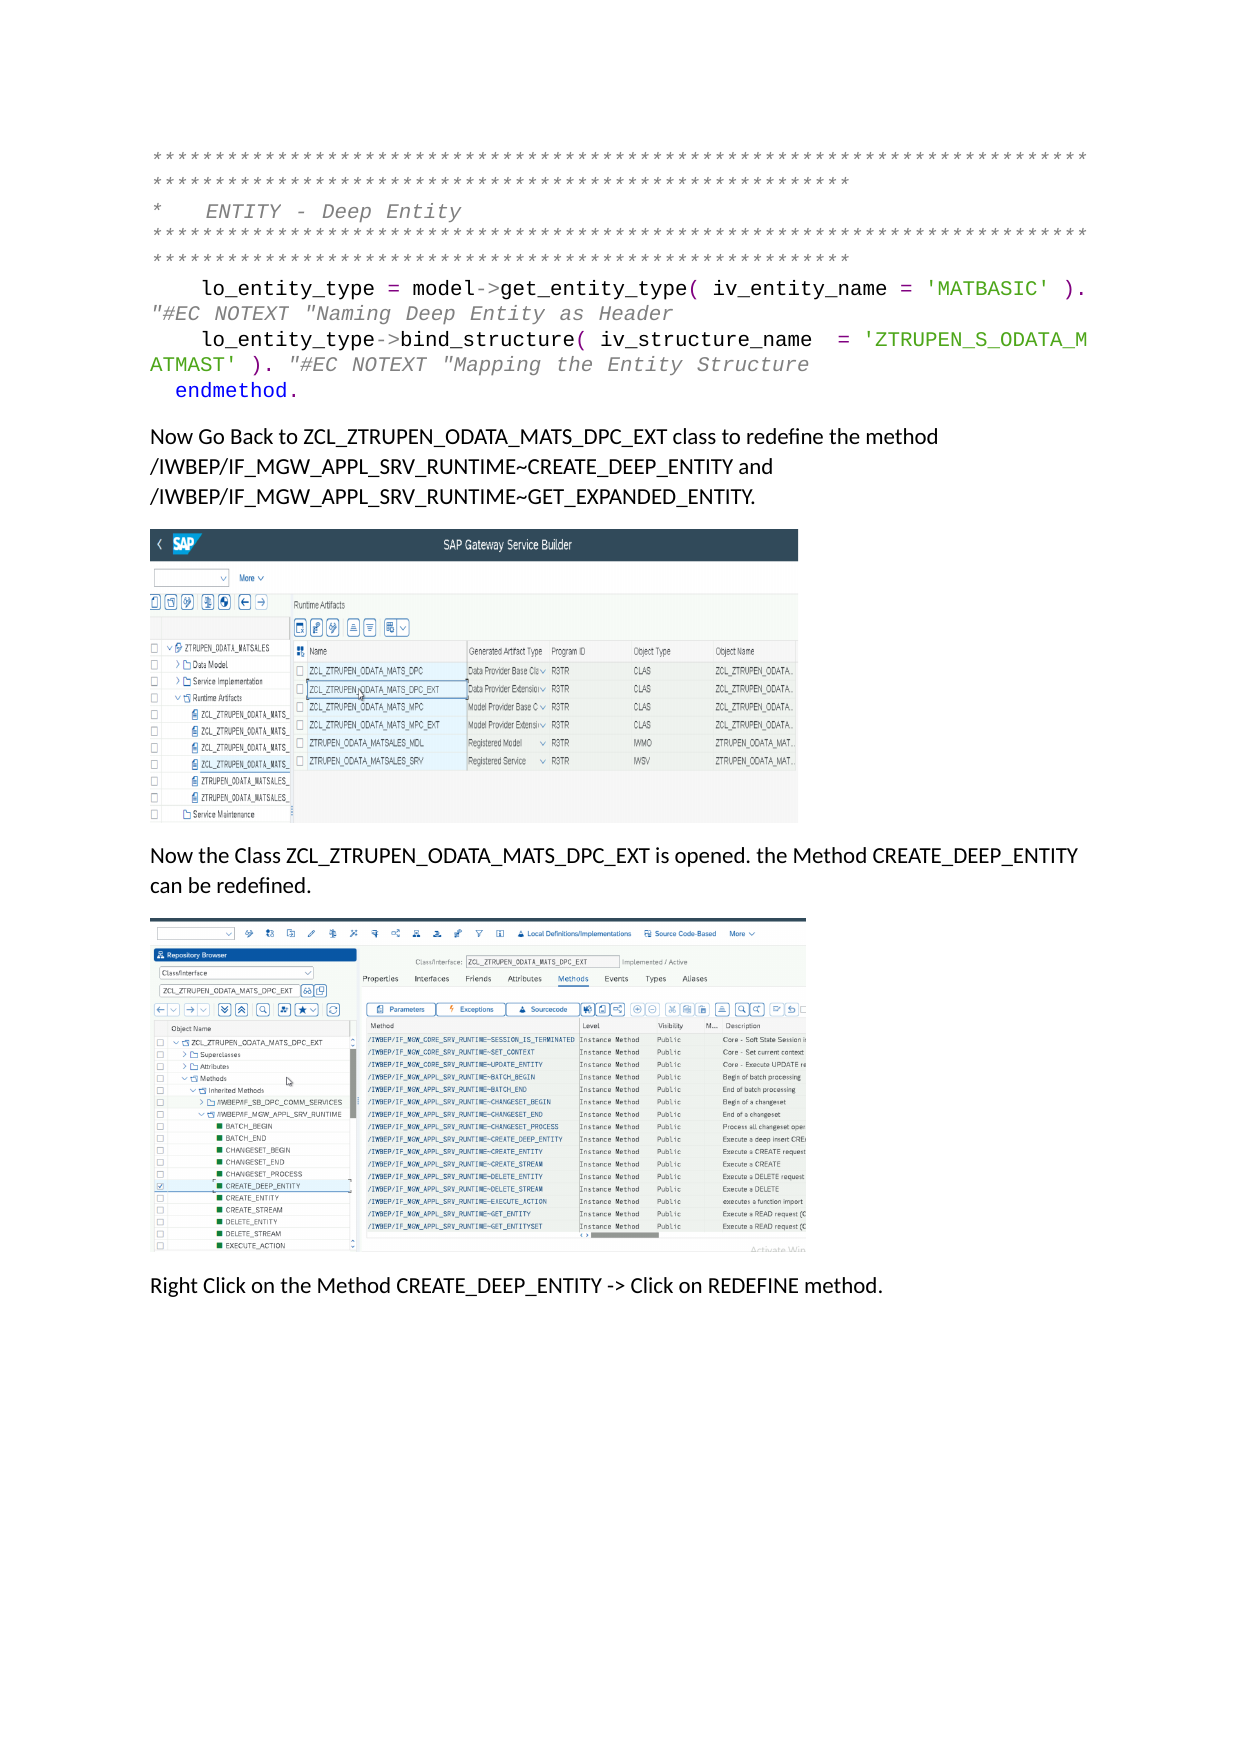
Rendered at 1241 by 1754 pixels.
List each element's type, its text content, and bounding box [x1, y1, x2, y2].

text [150, 150, 1090, 403]
text Right Click on the Method CREATE_DEEP_ENTITY -> Click on REDEFINE method. [150, 1271, 1090, 1299]
text Now Go Back to ZCL_ZTRUPEN_ODATA_MATS_DPC_EXT class to redefine the method /IWBEP/IF_MGW_APPL_SRV_RUNTIME~CREATE_DEEP_ENTITY and /IWBEP/IF_MGW_APPL_SRV_RUNTIME~GET_EXPANDED_ENTITY. [150, 422, 1090, 510]
picture [150, 918, 806, 1252]
text Now the Class ZCL_ZTRUPEN_ODATA_MATS_DPC_EXT is opened. the Method CREATE_DEEP_ENTITY can be redefined. [150, 841, 1090, 899]
picture [150, 529, 799, 823]
